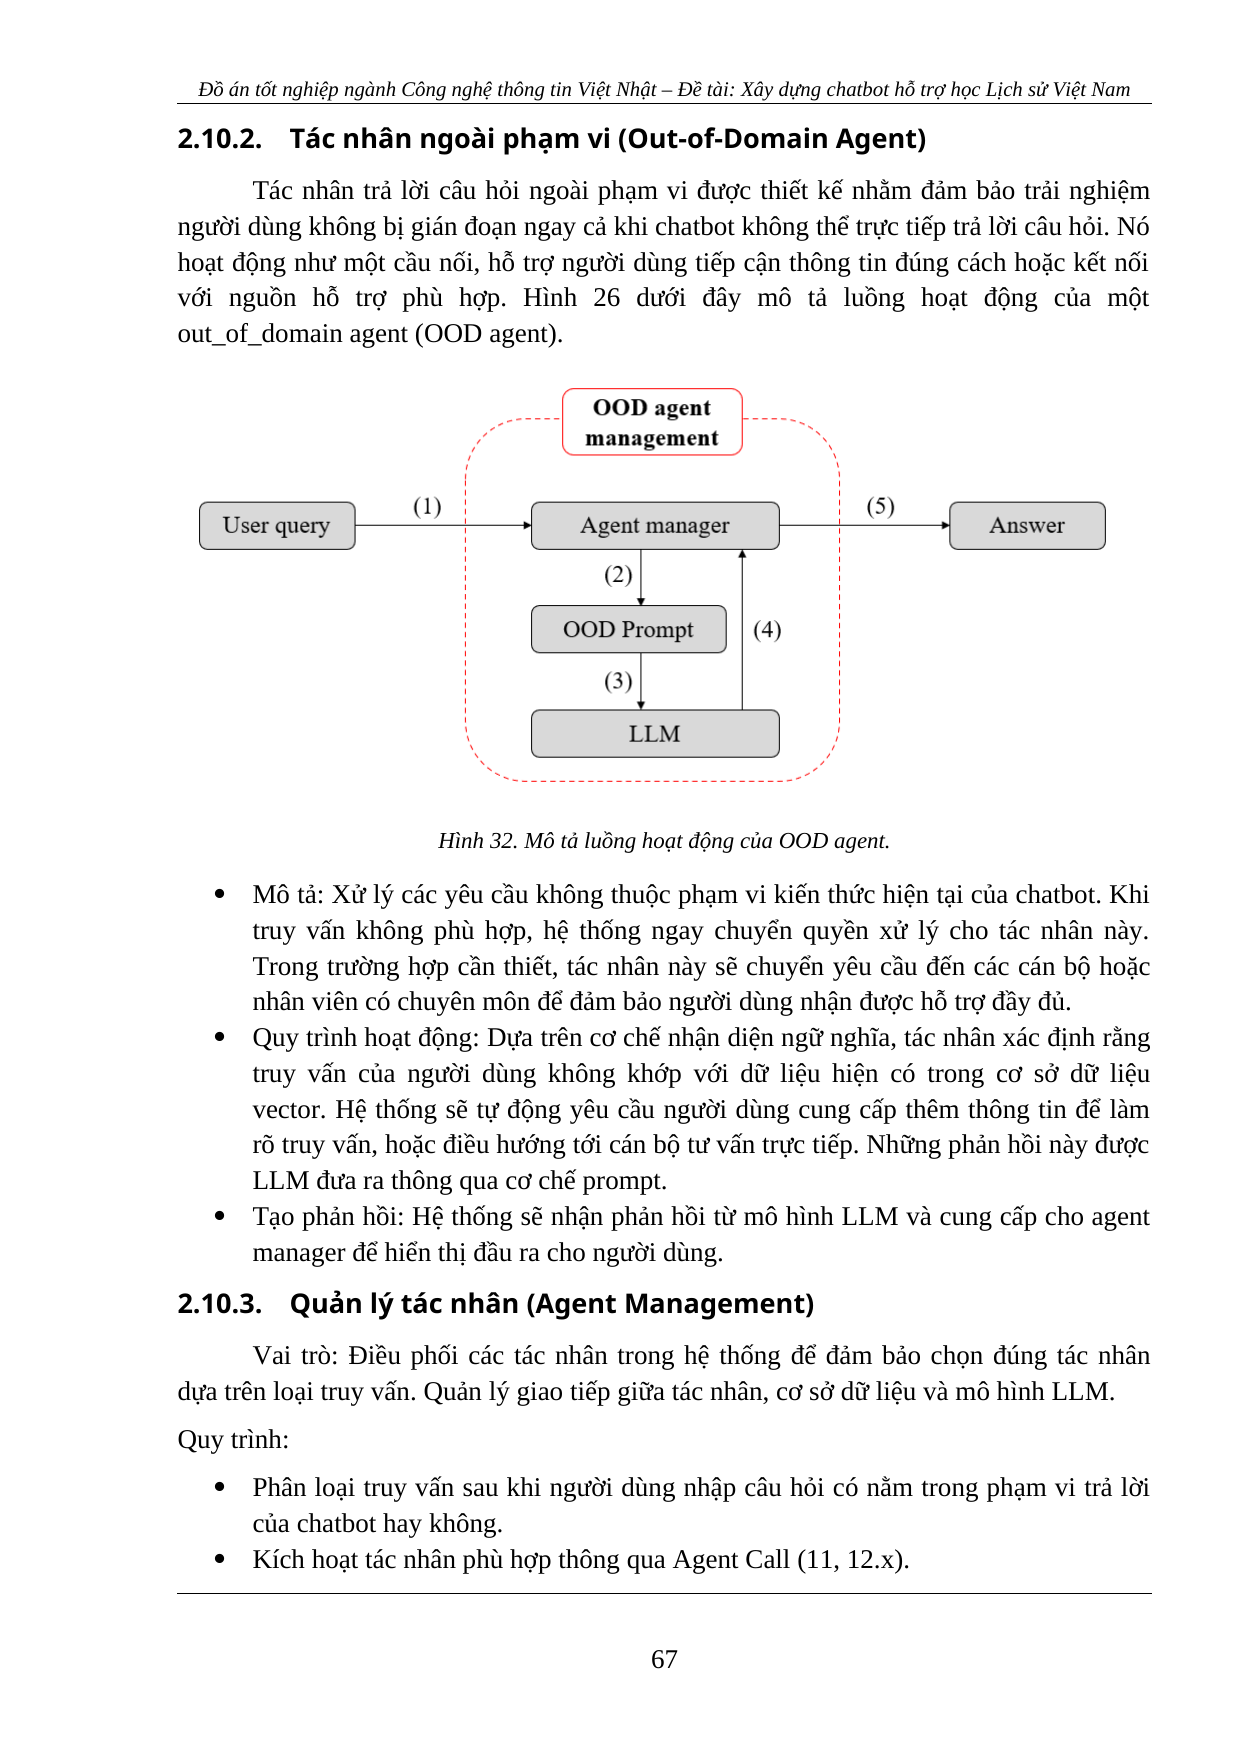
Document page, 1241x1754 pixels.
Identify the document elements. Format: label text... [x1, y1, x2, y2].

text Tác nhân trả lời câu hỏi ngoài phạm vi được thiết kế nhằm đảm bảo trải nghiệm người dùng không bị gián đoạn ngay cả khi chatbot không thể trực tiếp trả lời câu hỏi. Nó hoạt động như một cầu nối, hỗ trợ người dùng tiếp cận thông tin đúng cách hoặc kết nối với nguồn hỗ trợ phù hợp. Hình 26 dưới đây mô tả luồng hoạt động của một out_of_domain agent (OOD agent). [177, 174, 1152, 348]
list Quy trình hoạt động: Dựa trên cơ chế nhận diện ngữ nghĩa, tác nhân xác định rằng truy vấn của người dùng không khớp với dữ liệu hiện có trong cơ sở dữ liệu vector. Hệ thống sẽ tự động yêu cầu người dùng cung cấp thêm thông tin để làm rõ truy vấn, hoặc điều hướng tới cán bộ tư vấn trực tiếp. Những phản hồi này được LLM đưa ra thông qua cơ chế prompt. [215, 1021, 1152, 1195]
picture [177, 365, 1152, 811]
list Kích hoạt tác nhân phù hợp thông qua Agent Call (11, 12.x). [215, 1543, 1152, 1574]
subtitle Quản lý tác nhân (Agent Management) [177, 1284, 1152, 1321]
list Mô tả: Xử lý các yêu cầu không thuộc phạm vi kiến thức hiện tại của chatbot. Khi truy vấn không phù hợp, hệ thống ngay chuyển quyền xử lý cho tác nhân này. Trong trường hợp cần thiết, tác nhân này sẽ chuyển yêu cầu đến các cán bộ hoặc nhân viên có chuyên môn để đảm bảo người dùng nhận được hỗ trợ đầy đủ. [215, 878, 1152, 1017]
text Vai trò: Điều phối các tác nhân trong hệ thống để đảm bảo chọn đúng tác nhân dựa trên loại truy vấn. Quản lý giao tiếp giữa tác nhân, cơ sở dữ liệu và mô hình LLM. [177, 1339, 1152, 1406]
list Phân loại truy vấn sau khi người dùng nhập câu hỏi có nằm trong phạm vi trả lời của chatbot hay không. [215, 1471, 1152, 1538]
text Hình 32. Mô tả luồng hoạt động của OOD agent. [177, 827, 1152, 853]
subtitle Tác nhân ngoài phạm vi (Out-of-Domain Agent) [177, 119, 1152, 156]
list Tạo phản hồi: Hệ thống sẽ nhận phản hồi từ mô hình LLM và cung cấp cho agent manager để hiển thị đầu ra cho người dùng. [215, 1200, 1152, 1267]
text Quy trình: [177, 1423, 1152, 1454]
